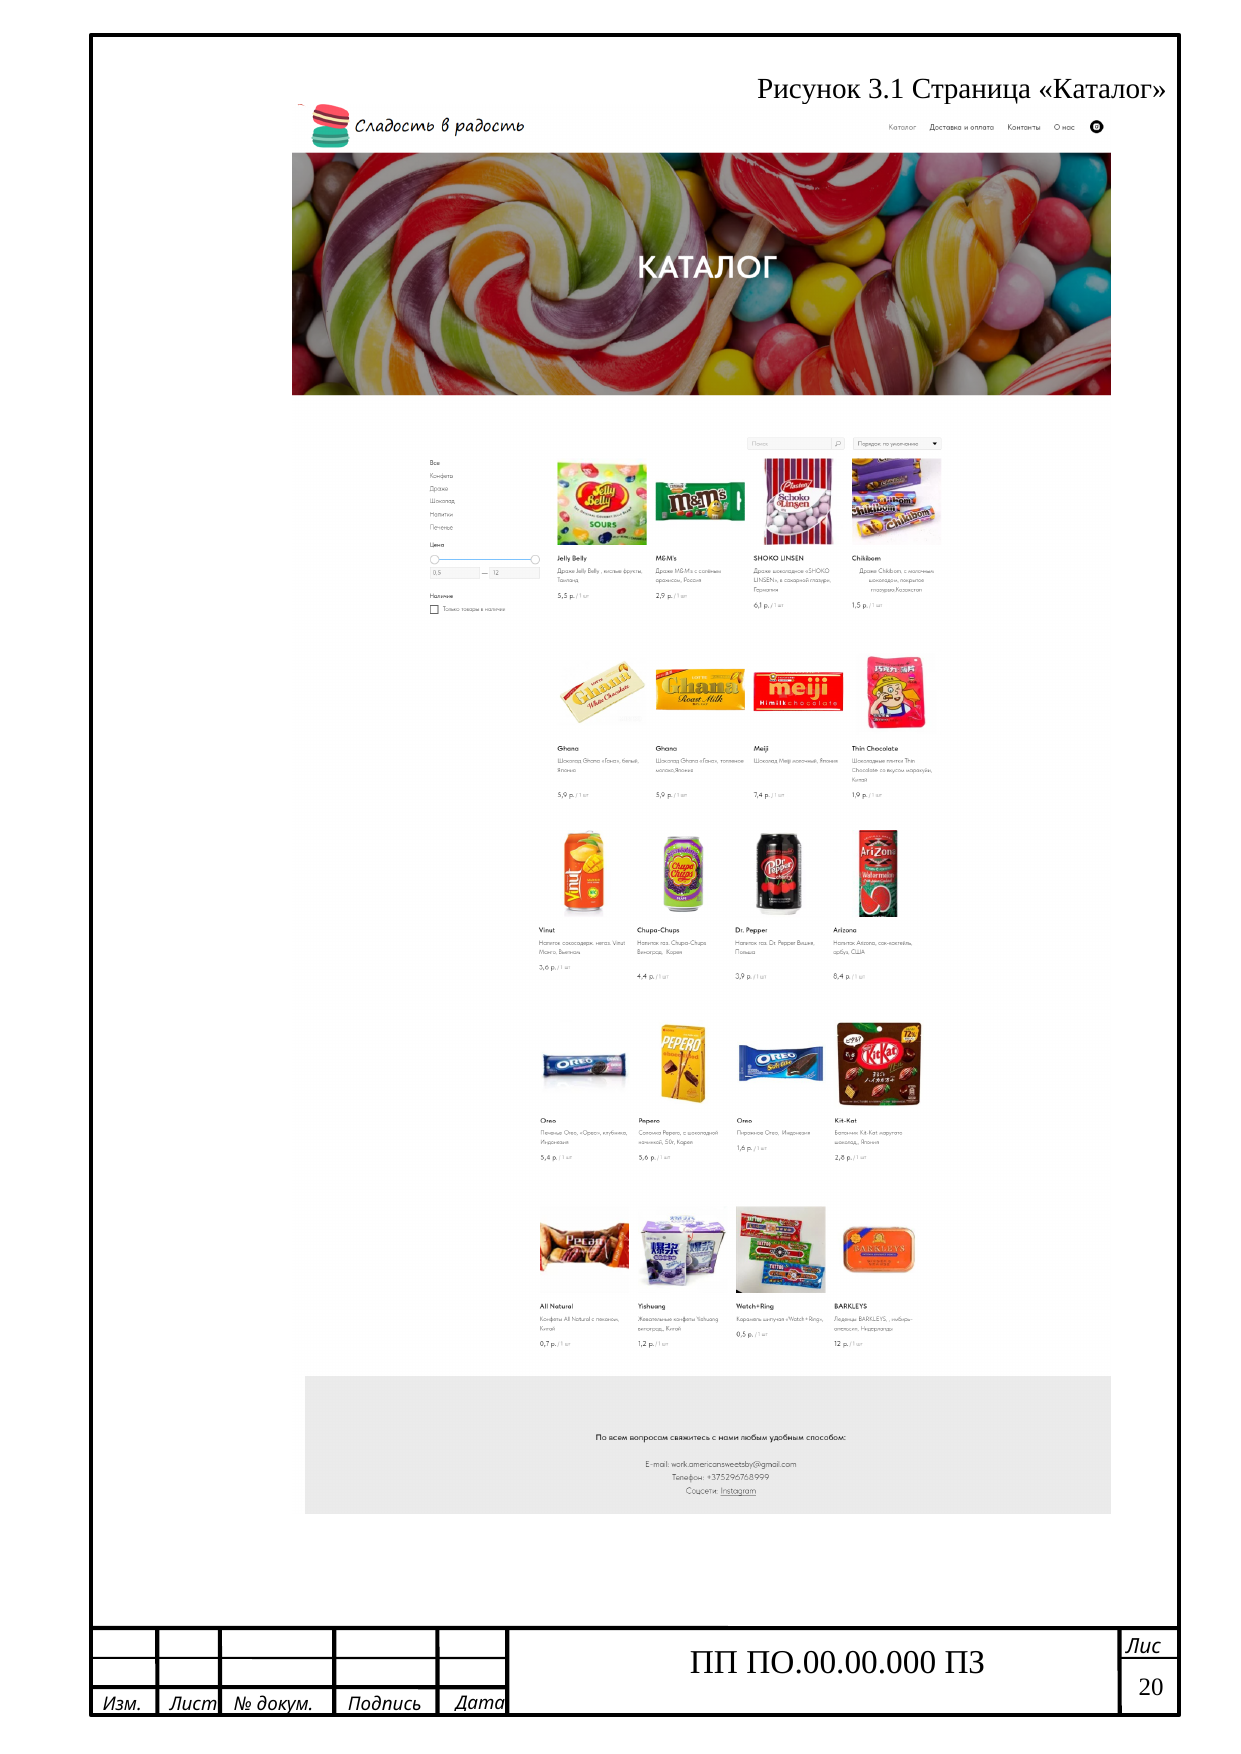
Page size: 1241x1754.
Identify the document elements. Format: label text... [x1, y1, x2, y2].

picture [292, 104, 1111, 1514]
text Рисунок 3.1 Страница «Каталог» [162, 71, 1167, 104]
